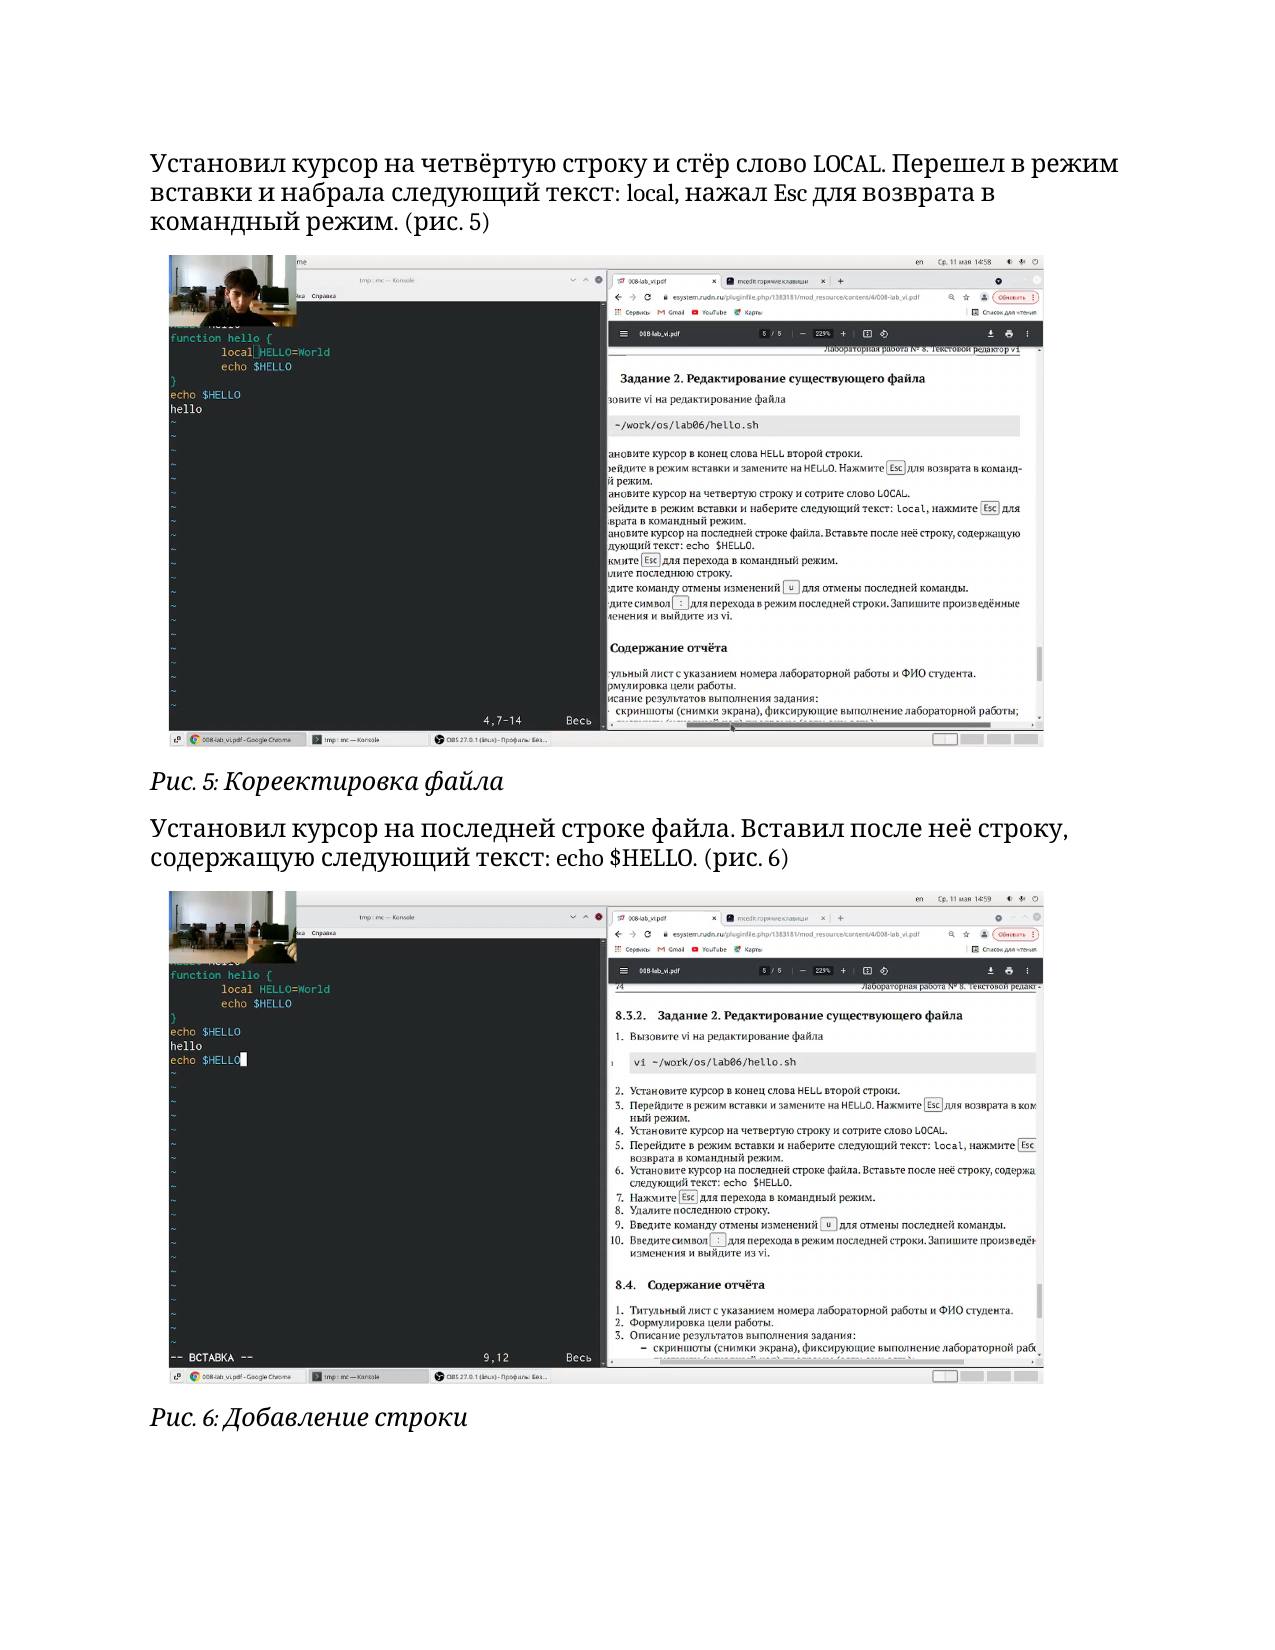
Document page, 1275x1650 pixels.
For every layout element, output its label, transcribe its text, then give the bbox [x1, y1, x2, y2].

picture [168, 255, 1044, 747]
picture [168, 891, 1044, 1384]
text Рис. 5: Кореектировка файла [150, 768, 1125, 797]
text Установил курсор на последней строке файла. Вставил после неё строку, содержащую следующий текст: echo $HELLO. (рис. 6) [150, 815, 1125, 873]
text Рис. 6: Добавление строки [150, 1404, 1125, 1433]
text Установил курсор на четвёртую строку и стёр слово LOCAL. Перешел в режим вставки и набрала следующий текст: local, нажал Esc для возврата в командный режим. (рис. 5) [150, 150, 1125, 236]
